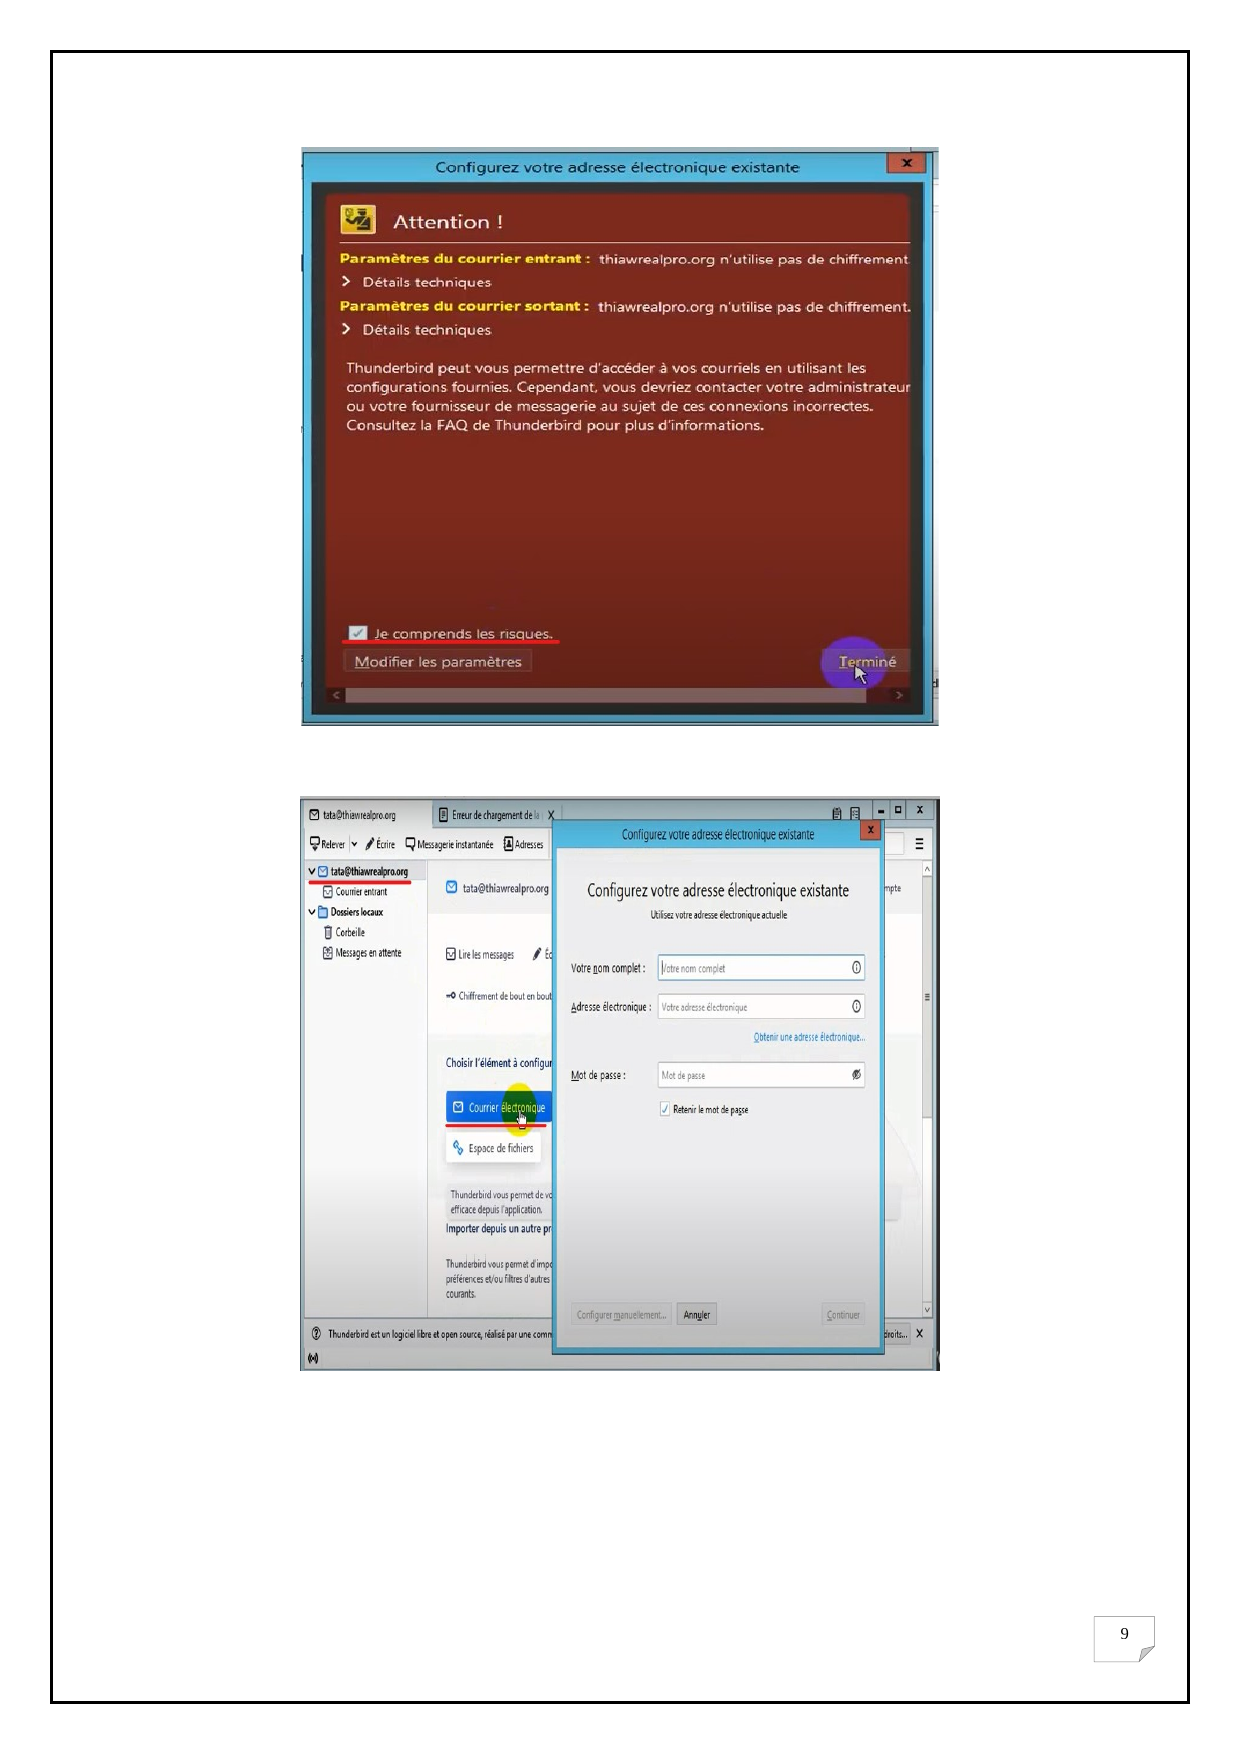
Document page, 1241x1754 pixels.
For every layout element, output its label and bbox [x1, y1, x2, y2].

picture [300, 796, 940, 1371]
picture [301, 147, 939, 726]
